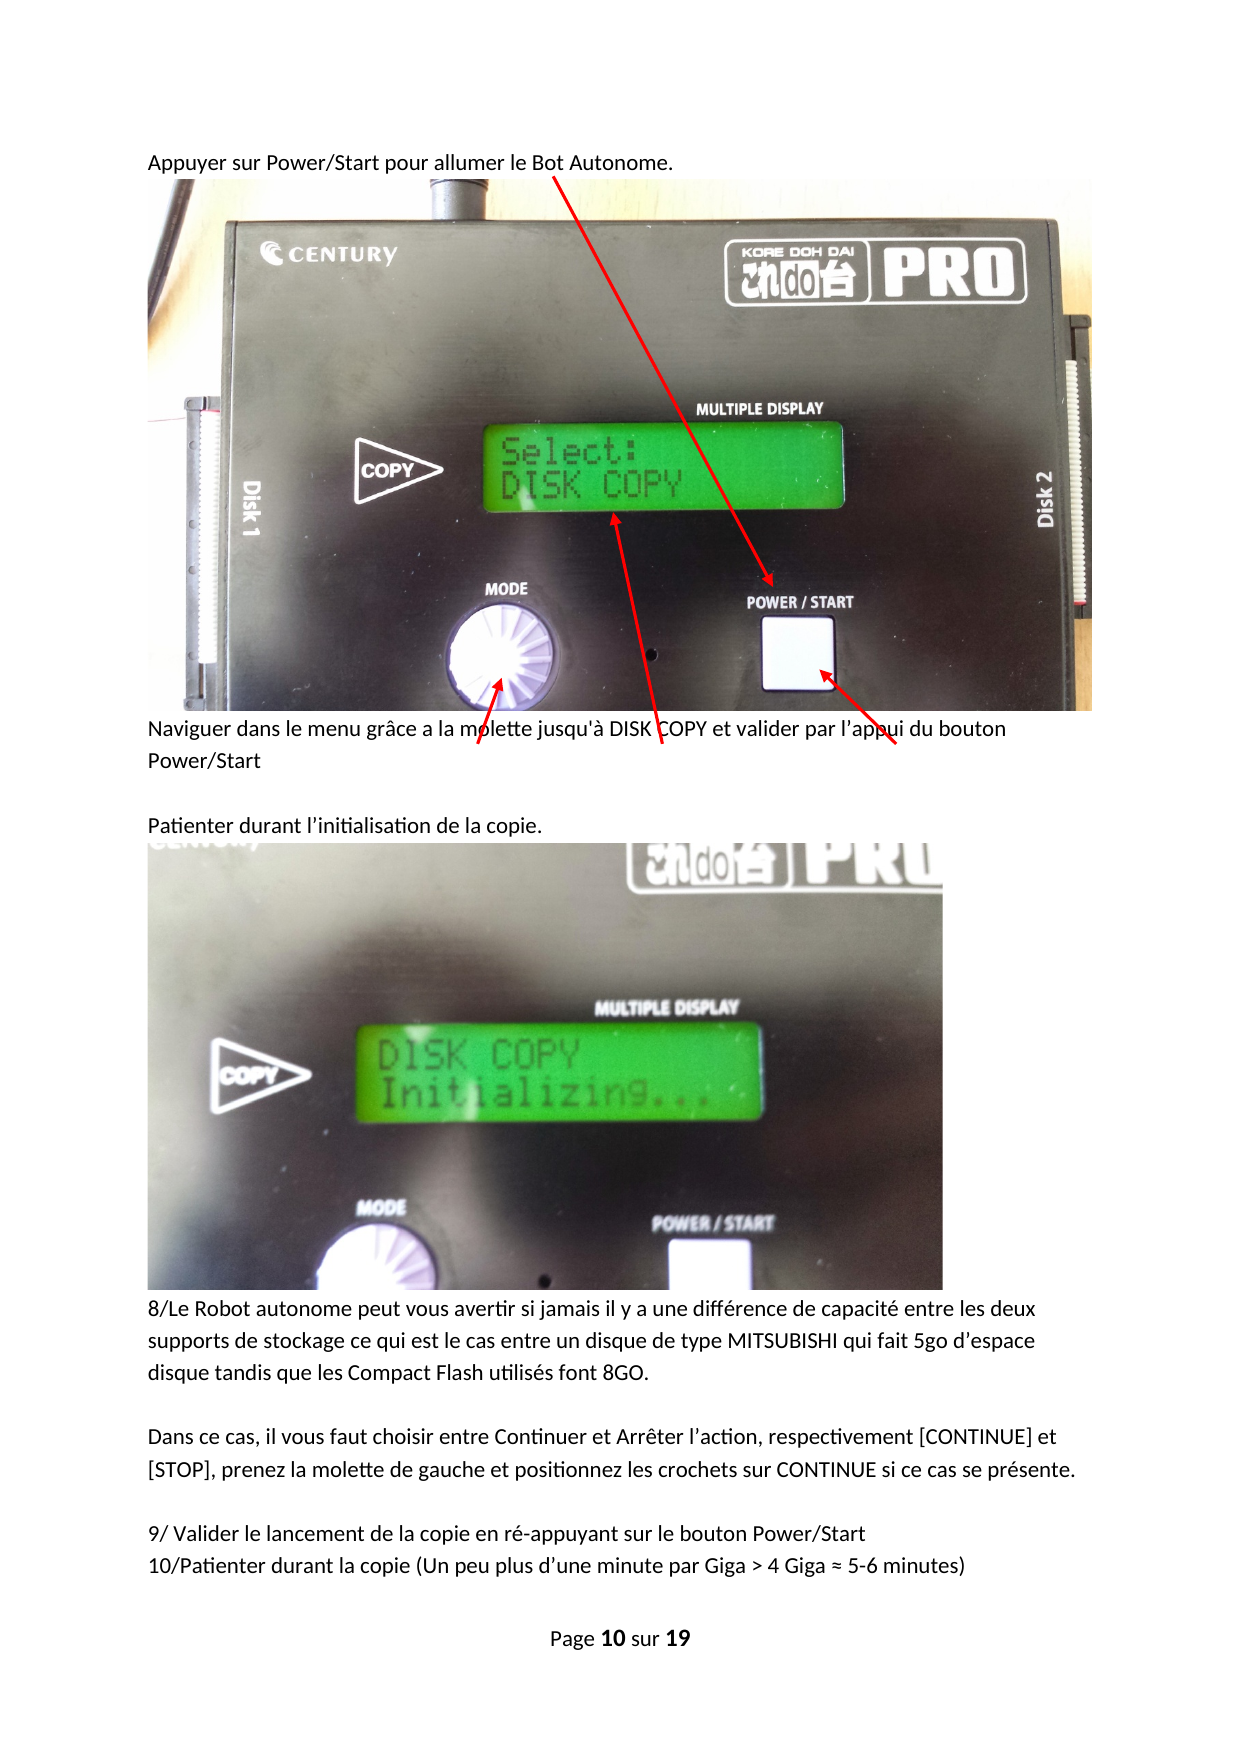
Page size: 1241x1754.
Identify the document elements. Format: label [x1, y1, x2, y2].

picture [147, 179, 1092, 711]
picture [147, 843, 943, 1290]
text [148, 148, 1093, 1579]
